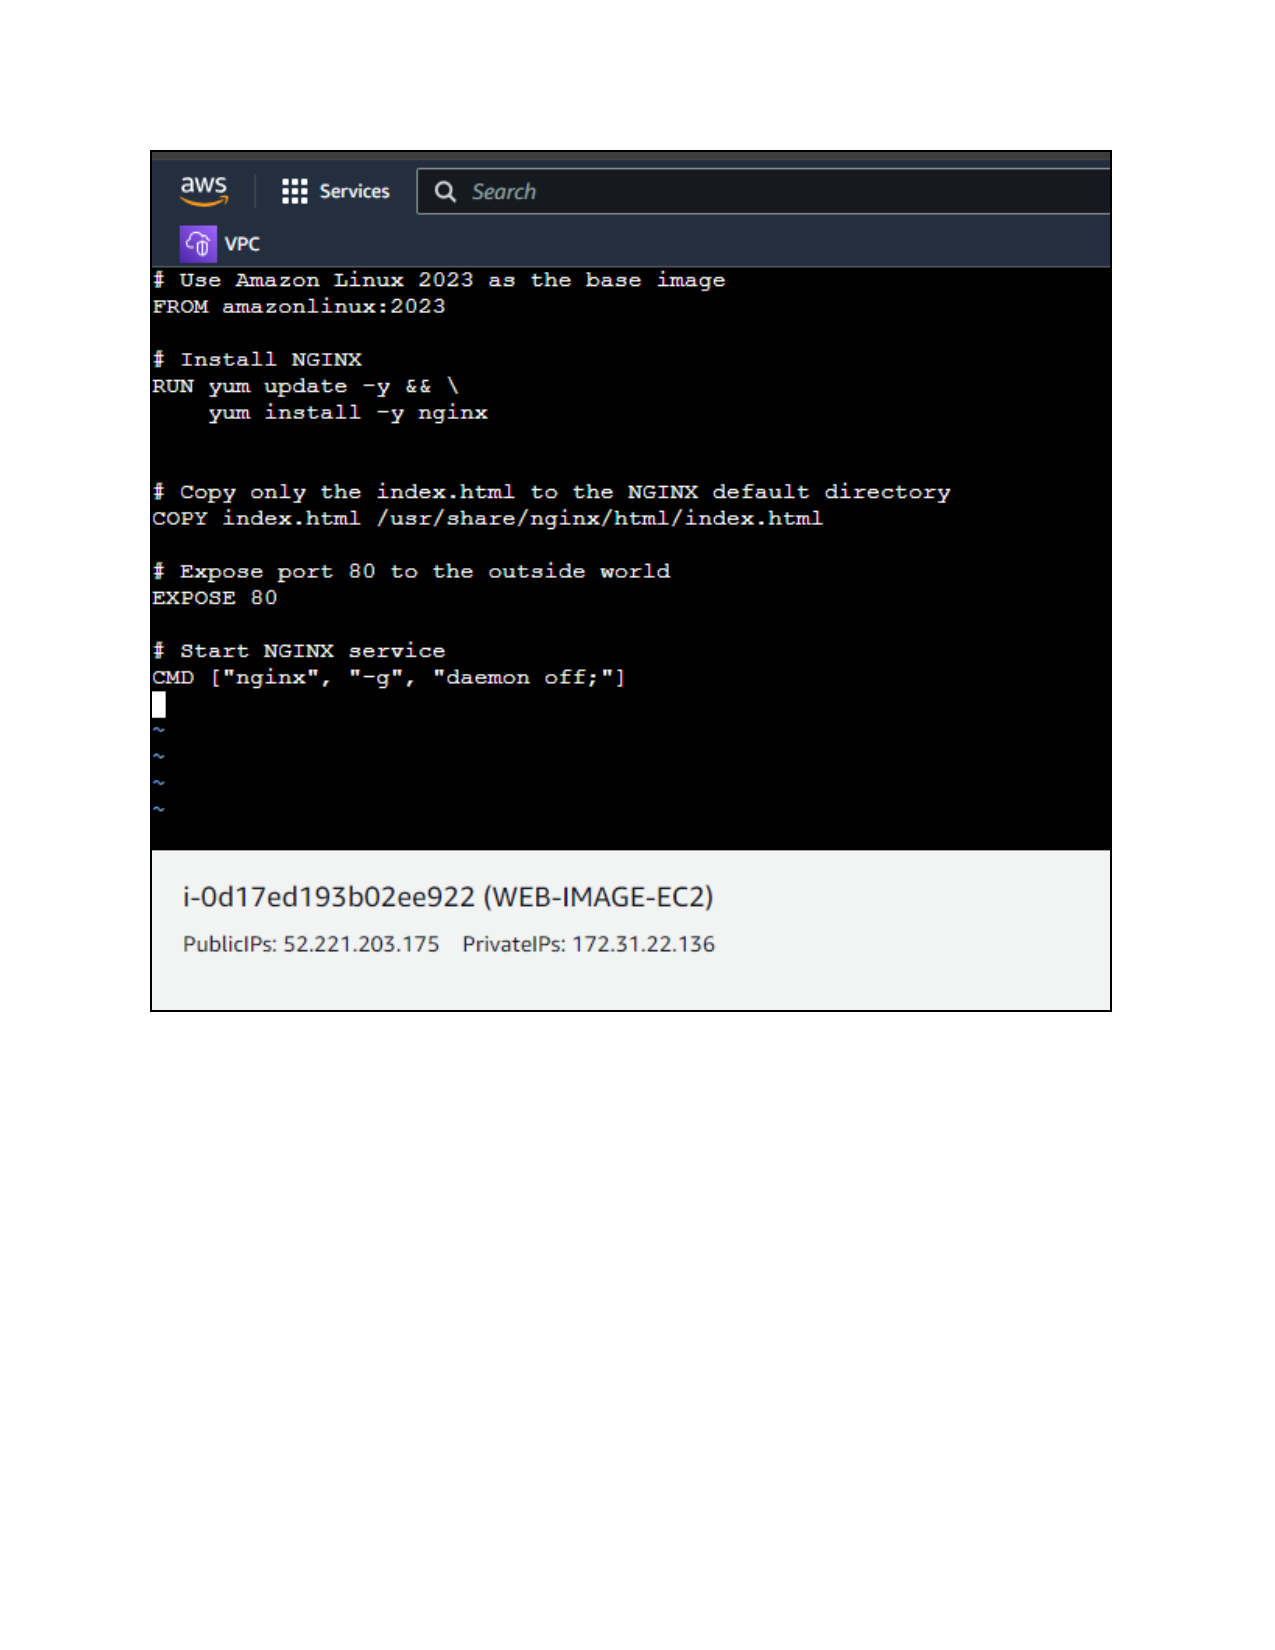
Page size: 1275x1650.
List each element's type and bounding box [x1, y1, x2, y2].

picture [152, 152, 1110, 1010]
